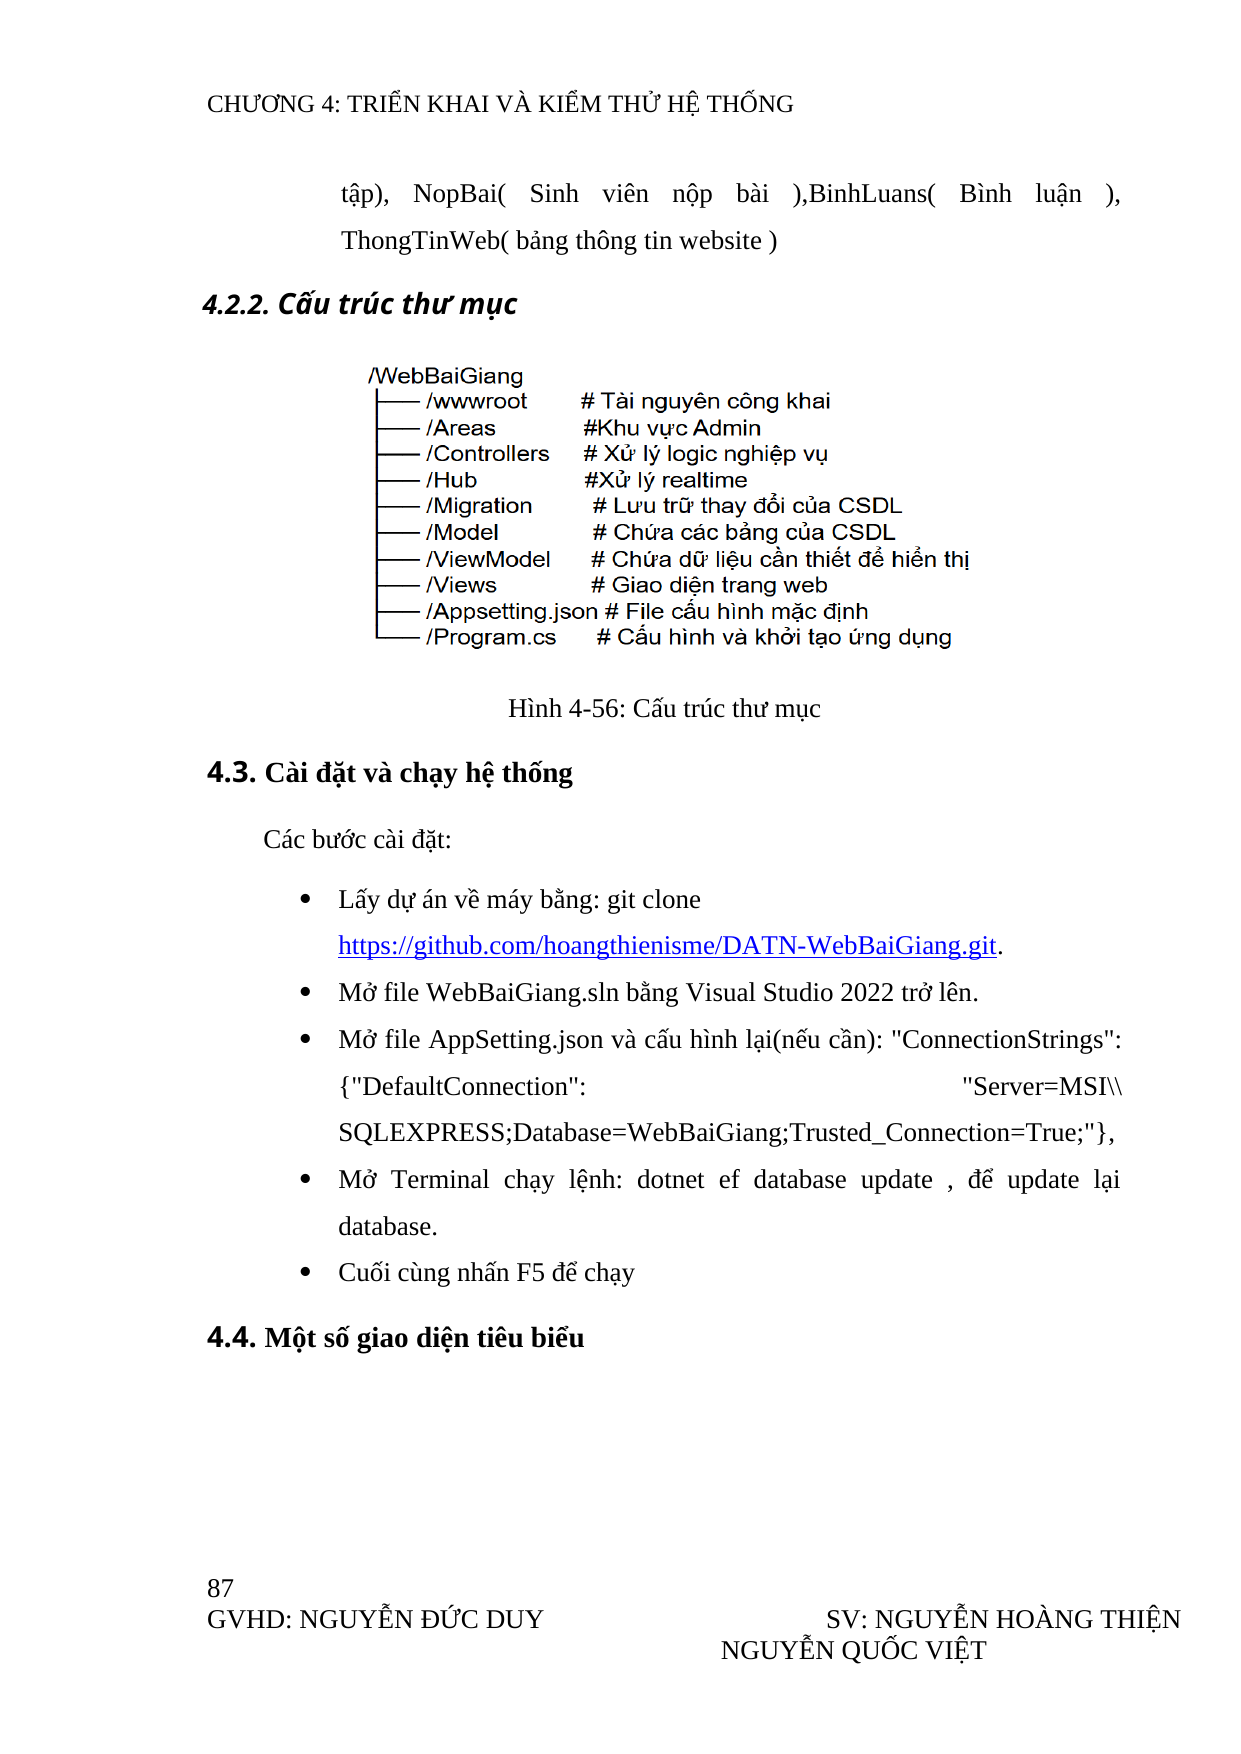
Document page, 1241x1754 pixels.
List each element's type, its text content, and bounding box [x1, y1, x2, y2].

picture [350, 355, 979, 665]
list Mở Terminal chạy lệnh: dotnet ef database update , để update lại database. [301, 1163, 1122, 1241]
list Lấy dự án về máy bằng: git clone https://github.com/hoangthienisme/DATN-WebBaiGiang.git. [301, 883, 1122, 961]
text Các bước cài đặt: [207, 823, 1122, 855]
list Cuối cùng nhấn F5 để chạy [301, 1257, 1122, 1288]
subtitle Cài đặt và chạy hệ thống [207, 752, 1122, 791]
list Mở file WebBaiGiang.sln bằng Visual Studio 2022 trở lên. [301, 976, 1122, 1007]
subtitle Một số giao diện tiêu biểu [207, 1316, 1122, 1356]
list Mở file AppSetting.json và cấu hình lại(nếu cần): "ConnectionStrings": {"DefaultConnection": "Server=MSI\\SQLEXPRESS;Database=WebBaiGiang;Trusted_Connection=True;"}, [301, 1023, 1122, 1148]
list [303, 177, 1122, 255]
subtitle Cấu trúc thư mục [202, 283, 1122, 323]
